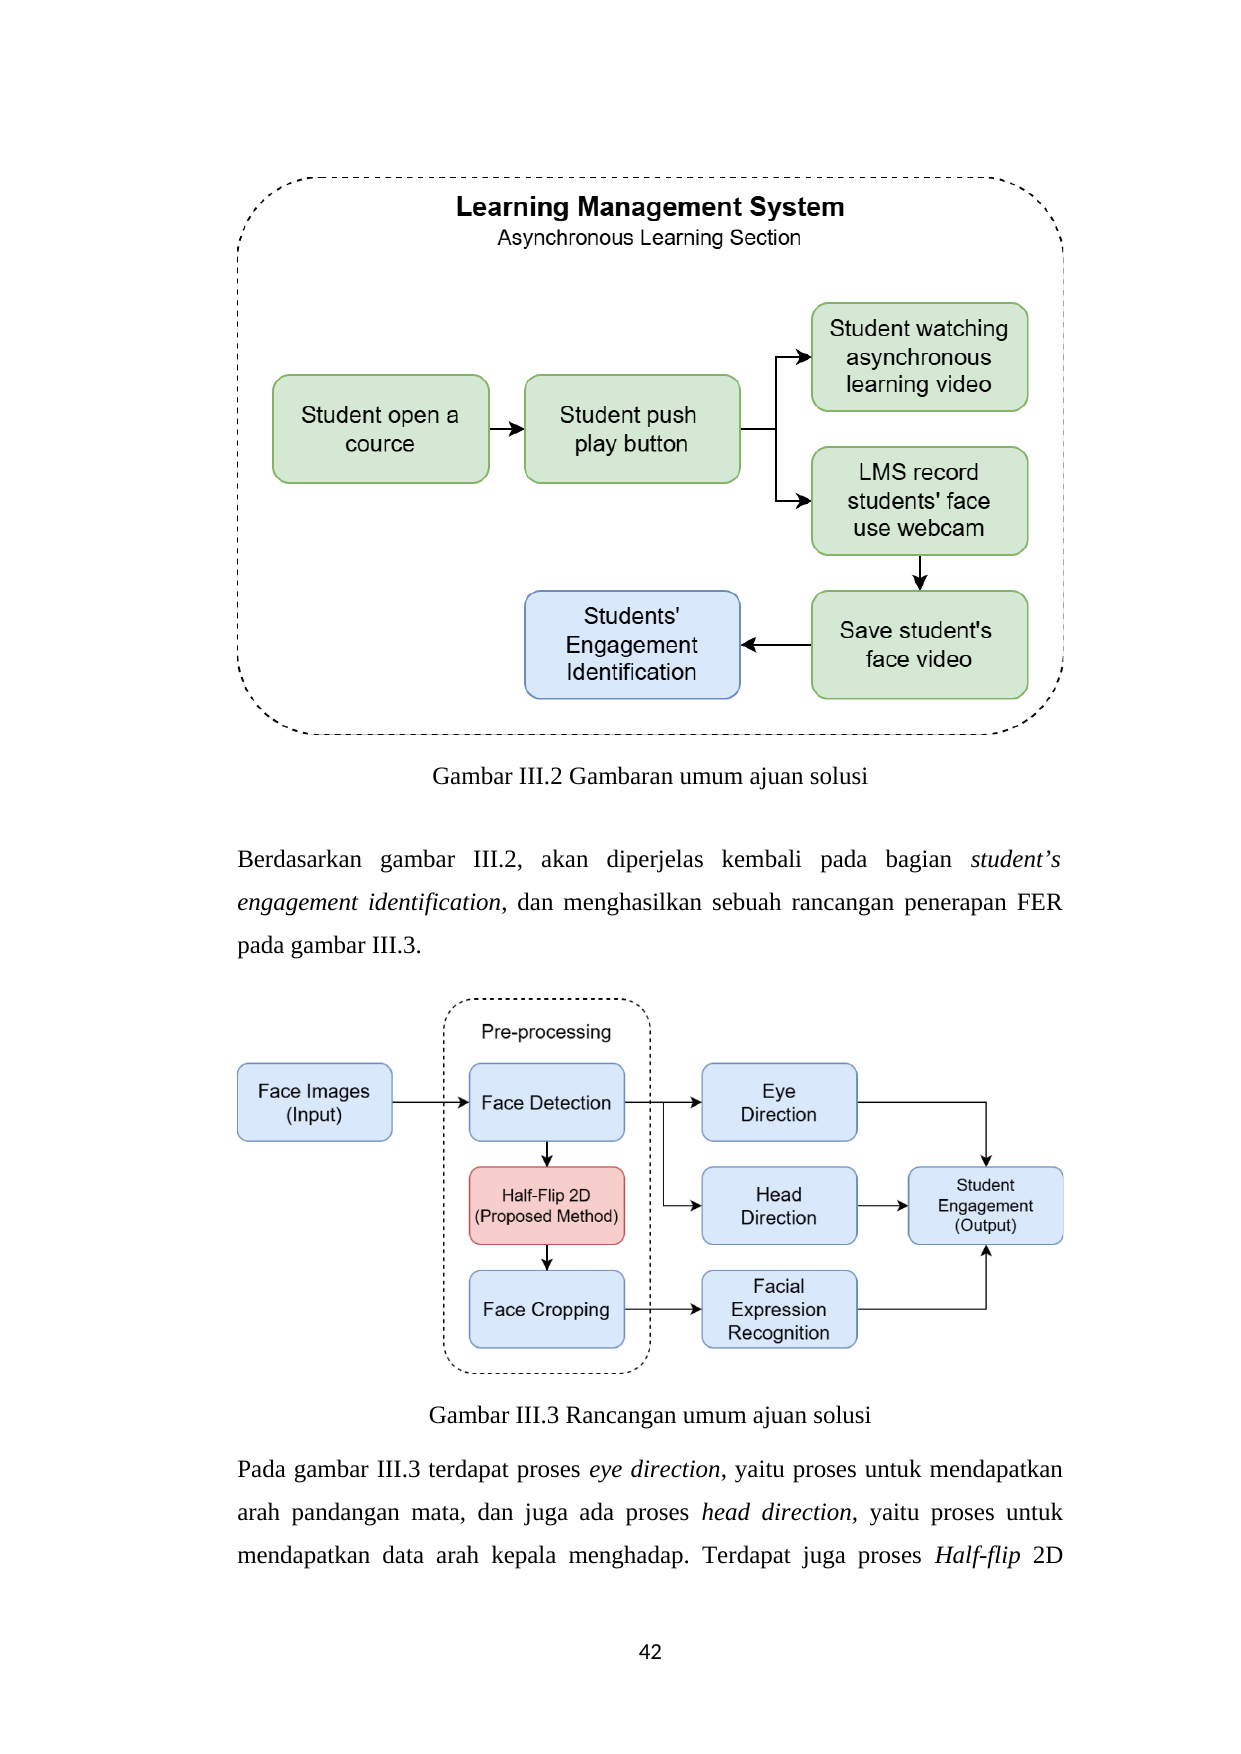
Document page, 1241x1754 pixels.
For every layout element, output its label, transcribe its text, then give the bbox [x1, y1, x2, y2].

picture [237, 998, 1064, 1374]
picture [237, 177, 1064, 735]
text Gambar III.3 Rancangan umum ajuan solusi [237, 1400, 1063, 1429]
text Berdasarkan gambar III.2, akan diperjelas kembali pada bagian student’s engagement identification, dan menghasilkan sebuah rancangan penerapan FER pada gambar III.3. [237, 844, 1063, 959]
text Gambar III.2 Gambaran umum ajuan solusi [237, 761, 1063, 790]
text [237, 1454, 1063, 1569]
